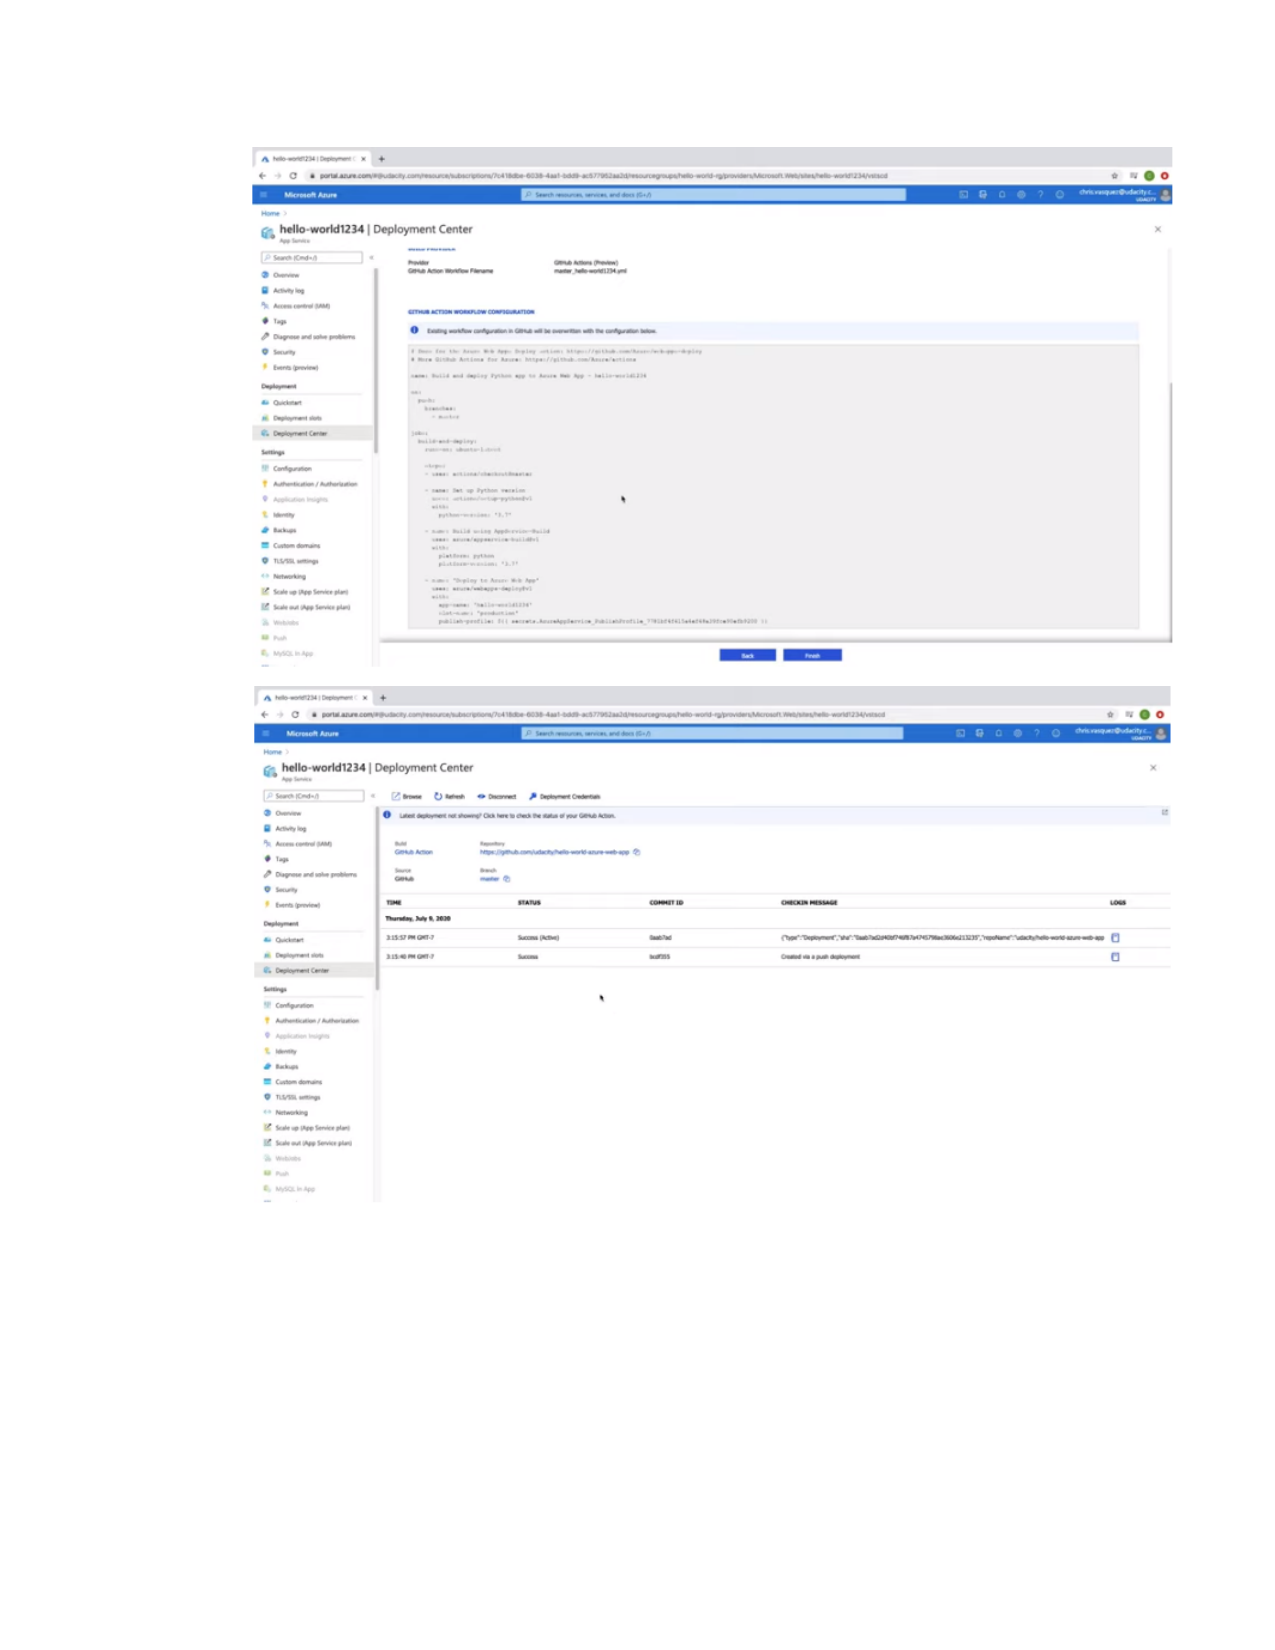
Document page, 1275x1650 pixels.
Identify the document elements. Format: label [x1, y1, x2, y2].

picture [252, 686, 1173, 1207]
picture [252, 147, 1173, 668]
